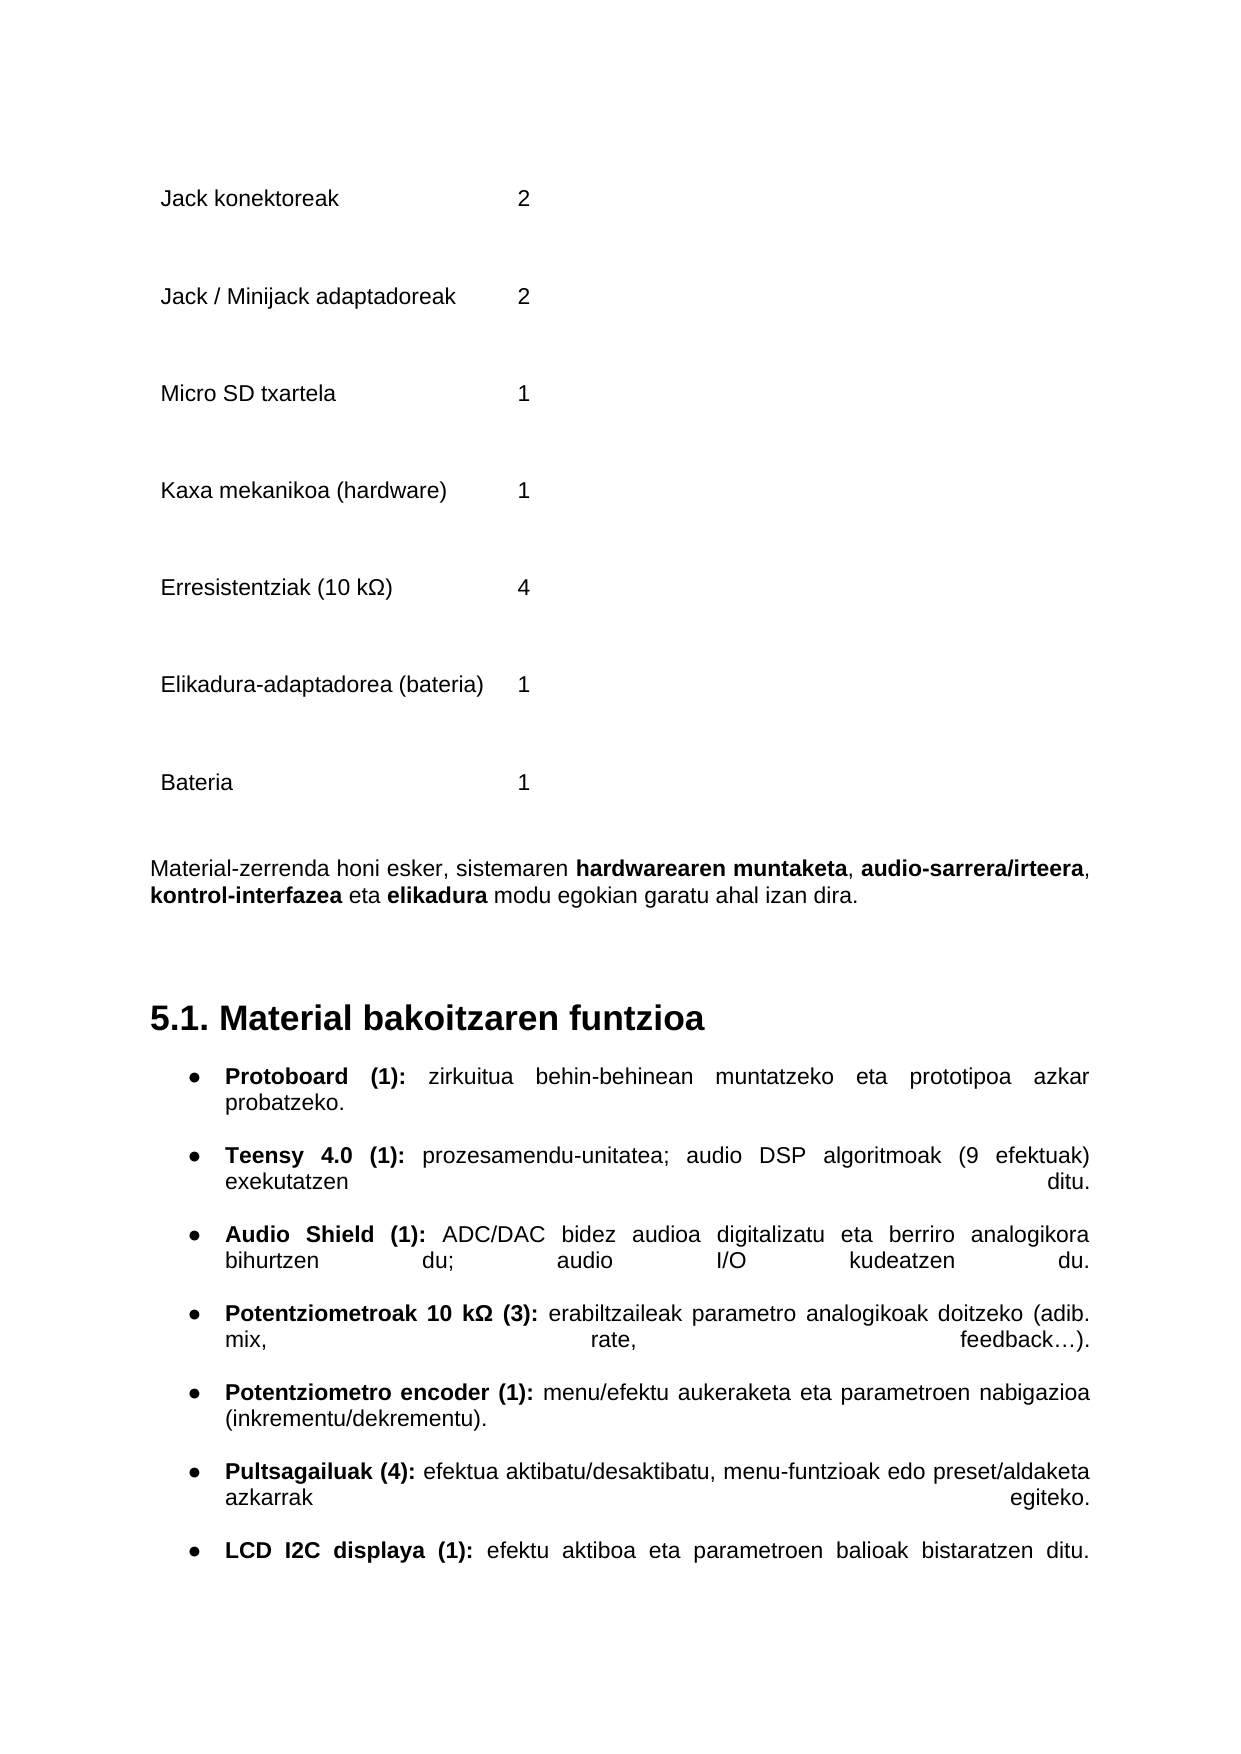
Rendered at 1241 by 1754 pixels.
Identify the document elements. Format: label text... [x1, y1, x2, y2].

table_cell 1 [507, 636, 645, 733]
table_cell Bateria [150, 733, 507, 830]
text Material-zerrenda honi esker, sistemaren hardwarearen muntaketa, audio-sarrera/irteera, kontrol-interfazea eta elikadura modu egokian garatu ahal izan dira. [150, 855, 1090, 908]
subtitle 5.1. Material bakoitzaren funtzioa [150, 997, 1090, 1038]
list Protoboard (1): zirkuitua behin-behinean muntatzeko eta prototipoa azkar probatzeko. [187, 1063, 1090, 1142]
table_cell 1 [507, 733, 645, 830]
list Potentziometroak 10 kΩ (3): erabiltzaileak parametro analogikoak doitzeko (adib. mix, rate, feedback…). [187, 1300, 1090, 1379]
list Pultsagailuak (4): efektua aktibatu/desaktibatu, menu-funtzioak edo preset/aldaketa azkarrak egiteko. [187, 1458, 1090, 1537]
table_cell Micro SD txartela [150, 344, 507, 442]
table_cell Jack / Minijack adaptadoreak [150, 247, 507, 344]
list Potentziometro encoder (1): menu/efektu aukeraketa eta parametroen nabigazioa (inkrementu/dekrementu). [187, 1379, 1090, 1458]
list Teensy 4.0 (1): prozesamendu-unitatea; audio DSP algoritmoak (9 efektuak) exekutatzen ditu. [187, 1142, 1090, 1221]
table_cell 4 [507, 539, 645, 636]
list Audio Shield (1): ADC/DAC bidez audioa digitalizatu eta berriro analogikora bihurtzen du; audio I/O kudeatzen du. [187, 1221, 1090, 1300]
table_cell Jack konektoreak [150, 150, 507, 247]
table_cell Kaxa mekanikoa (hardware) [150, 442, 507, 539]
table_cell 2 [507, 150, 645, 247]
table_cell Elikadura-adaptadorea (bateria) [150, 636, 507, 733]
table_cell 2 [507, 247, 645, 344]
table_cell 1 [507, 442, 645, 539]
table_cell Erresistentziak (10 kΩ) [150, 539, 507, 636]
table_cell 1 [507, 344, 645, 442]
list LCD I2C displaya (1): efektu aktiboa eta parametroen balioak bistaratzen ditu. [187, 1537, 1090, 1590]
